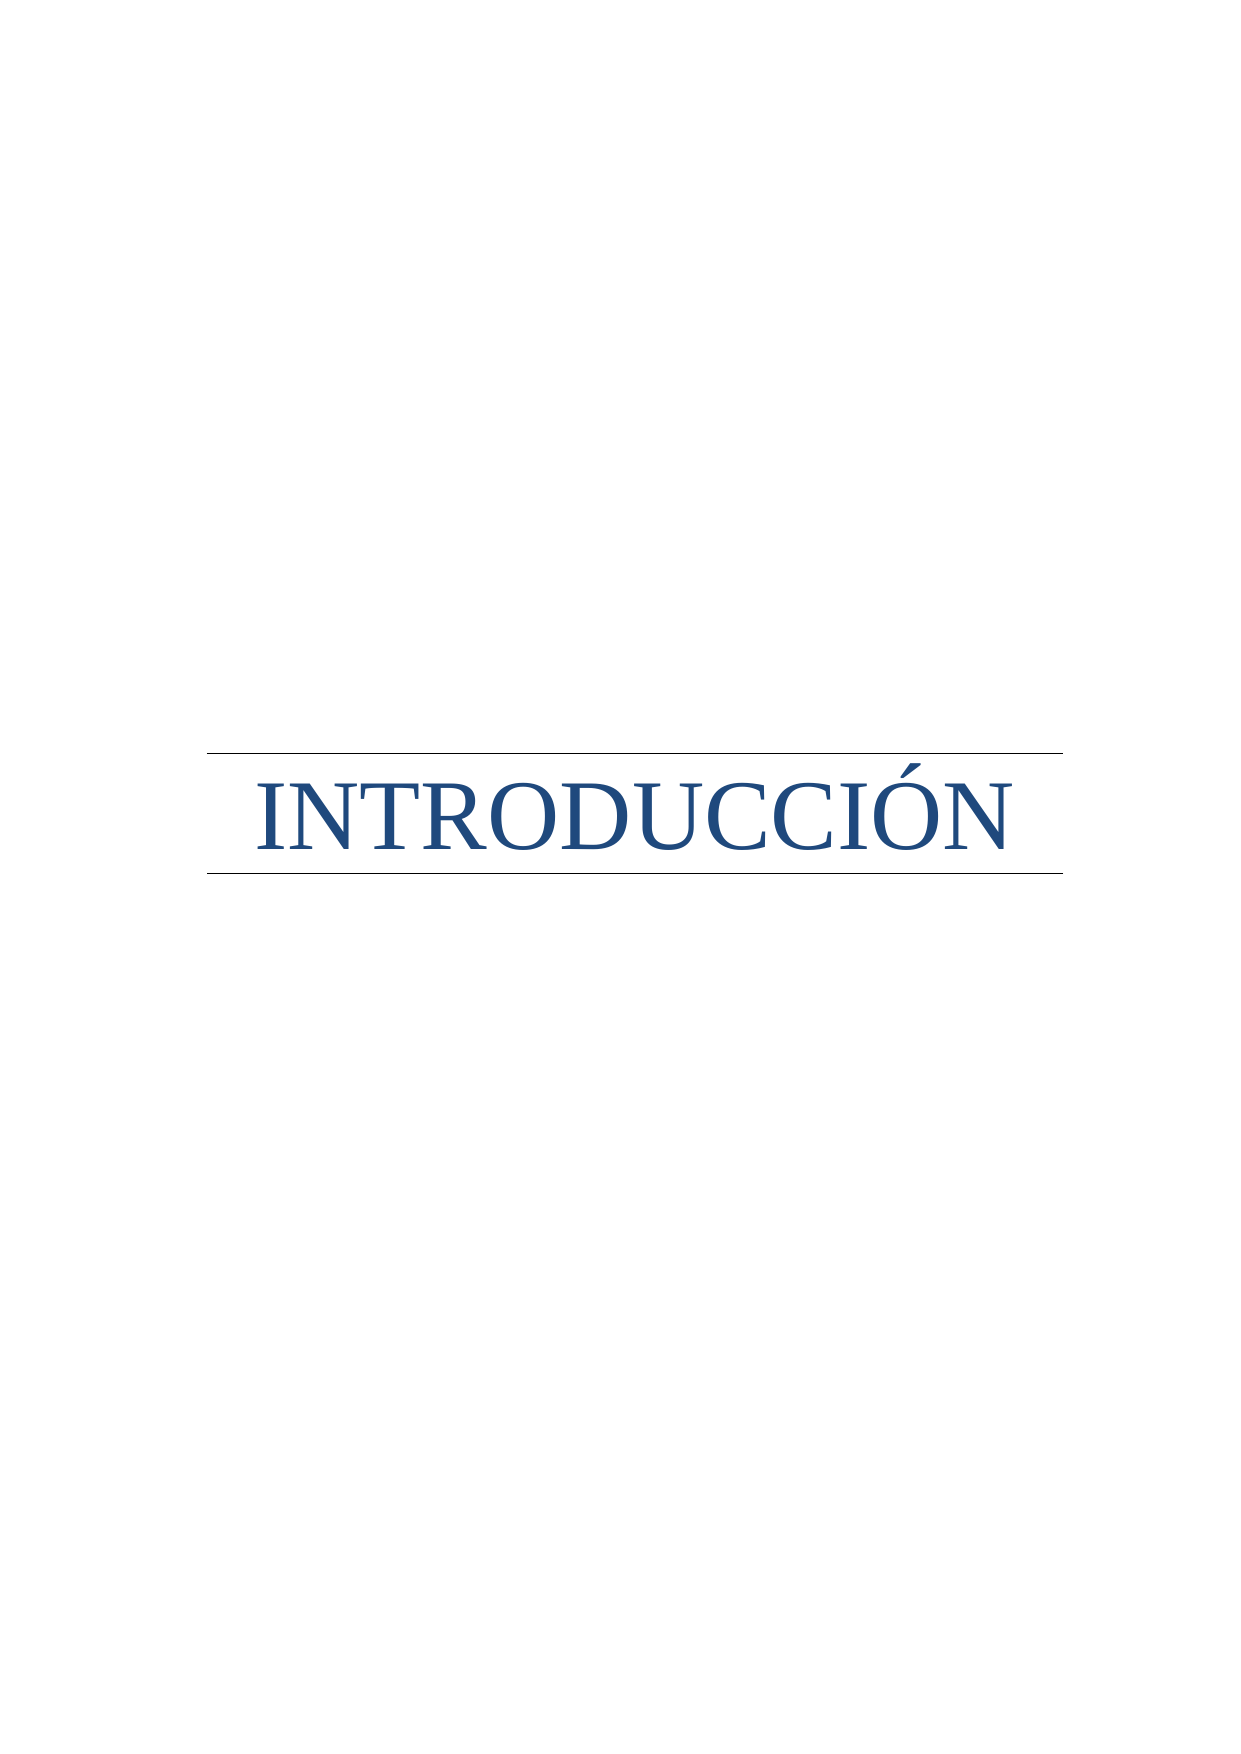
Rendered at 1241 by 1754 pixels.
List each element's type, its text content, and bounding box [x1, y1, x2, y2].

text INTRODUCCIÓN [207, 754, 1063, 873]
